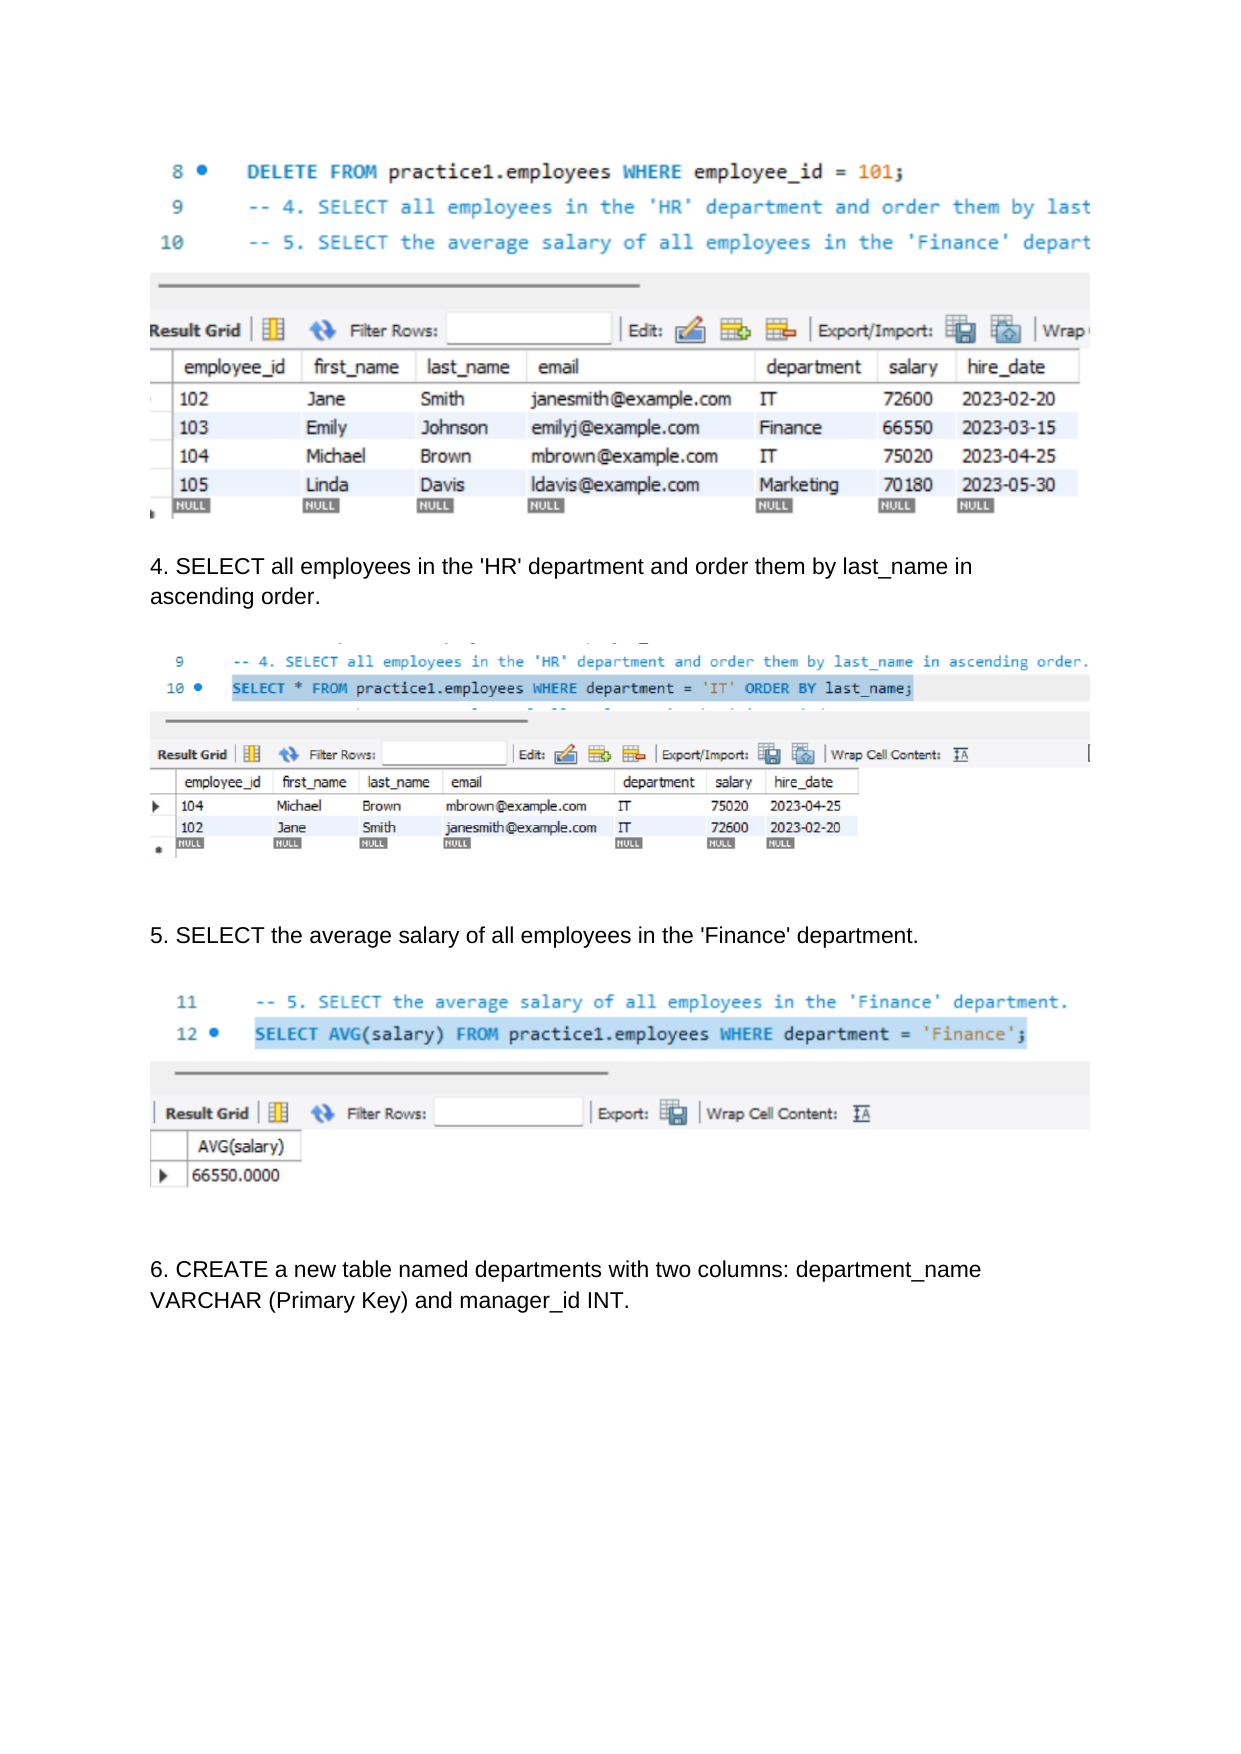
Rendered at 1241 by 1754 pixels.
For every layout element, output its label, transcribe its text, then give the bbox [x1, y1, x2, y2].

text ascending order. [150, 583, 1090, 609]
text 6. CREATE a new table named departments with two columns: department_name VARCHAR (Primary Key) and manager_id INT. [150, 1256, 1090, 1313]
picture [150, 643, 1091, 858]
text 4. SELECT all employees in the 'HR' department and order them by last_name in [150, 553, 1090, 579]
picture [150, 150, 1091, 519]
picture [150, 982, 1091, 1223]
text 5. SELECT the average salary of all employees in the 'Finance' department. [150, 922, 1090, 949]
